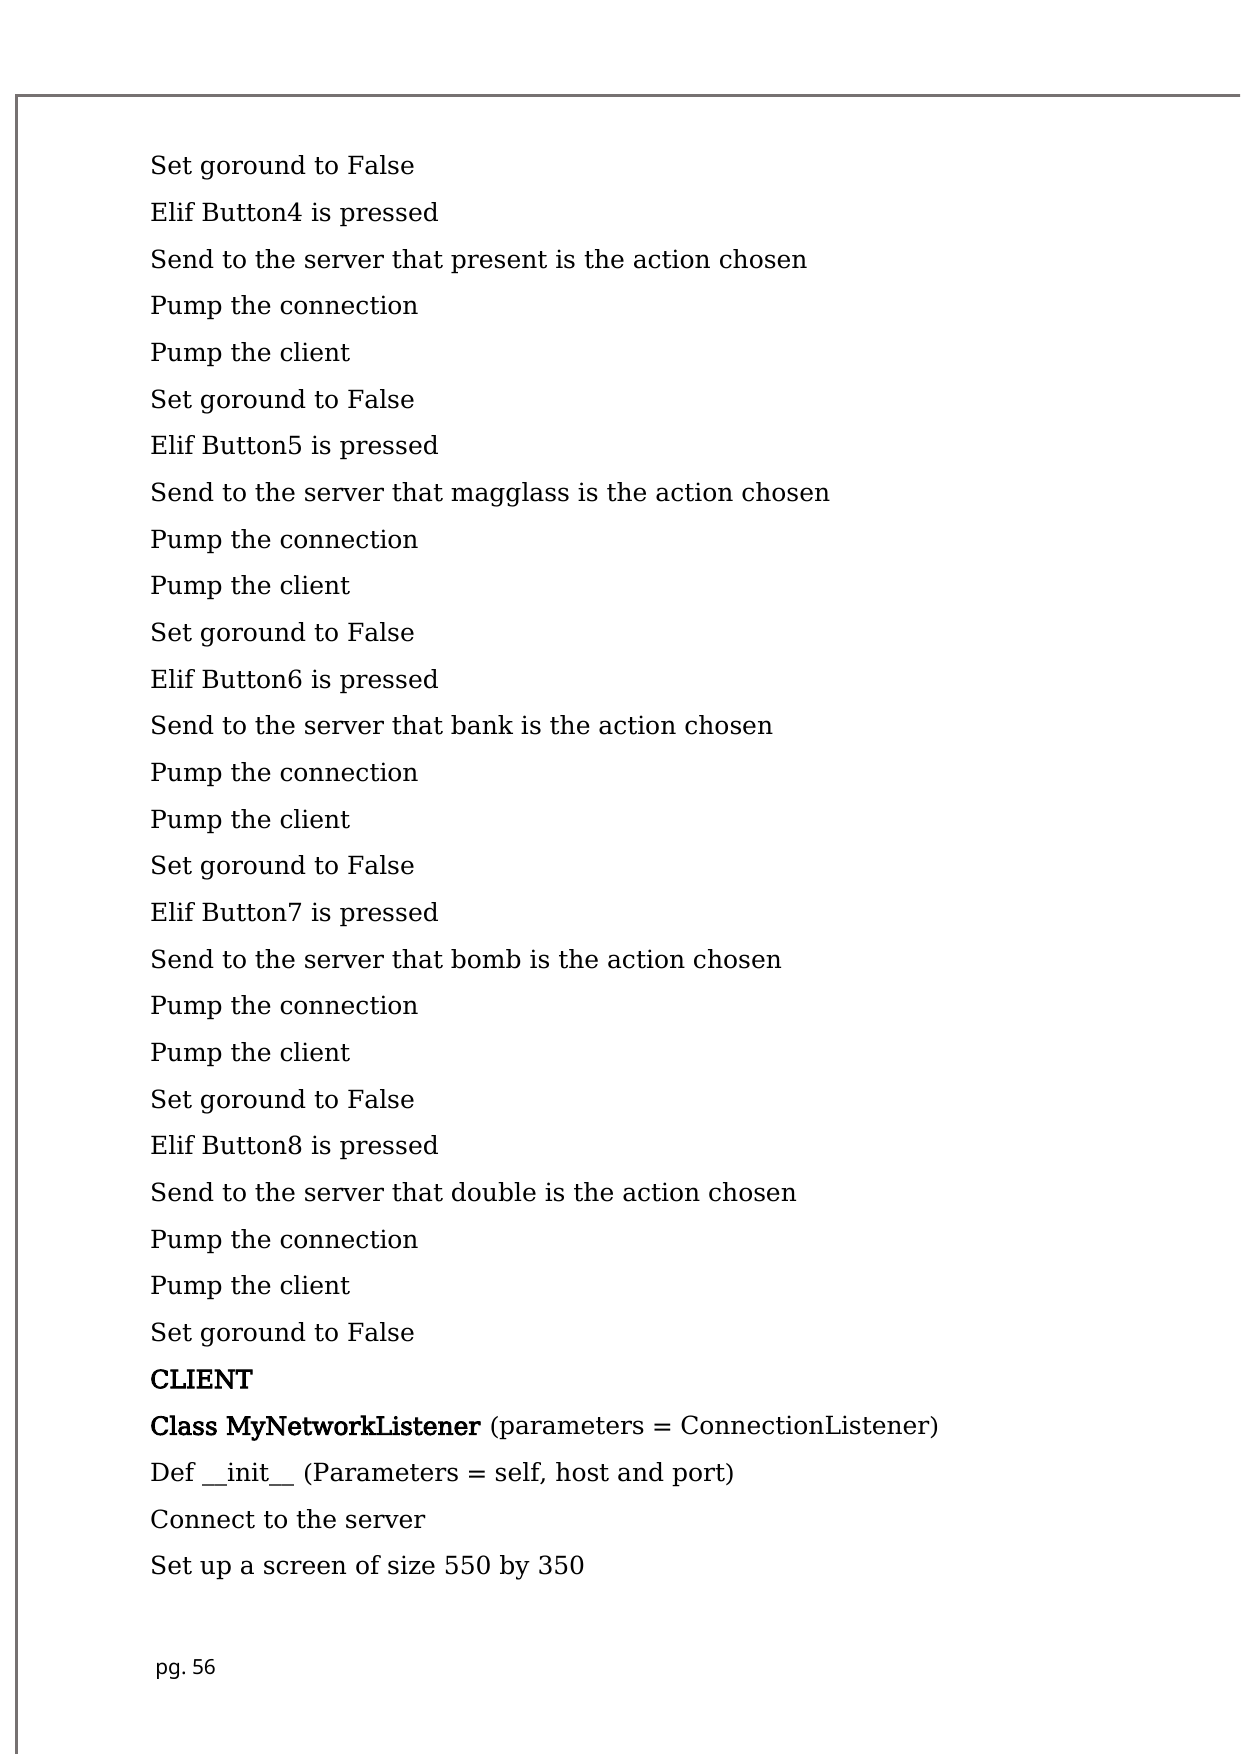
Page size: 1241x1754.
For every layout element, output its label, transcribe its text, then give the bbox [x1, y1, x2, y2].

text Pump the connection [150, 757, 1090, 787]
text Set goround to False [150, 150, 1090, 180]
text Elif Button7 is pressed [150, 897, 1090, 927]
text Set goround to False [150, 383, 1090, 413]
text Set goround to False [150, 1317, 1090, 1347]
text CLIENT [150, 1363, 1090, 1393]
text Connect to the server [150, 1503, 1090, 1533]
text Pump the client [150, 570, 1090, 600]
text Send to the server that present is the action chosen [150, 243, 1090, 273]
text Send to the server that bank is the action chosen [150, 710, 1090, 740]
text Elif Button4 is pressed [150, 197, 1090, 227]
text Elif Button8 is pressed [150, 1130, 1090, 1160]
text Class MyNetworkListener (parameters = ConnectionListener) [150, 1410, 1090, 1440]
text Def __init__ (Parameters = self, host and port) [150, 1457, 1090, 1487]
text Pump the client [150, 1270, 1090, 1300]
text Pump the client [150, 1037, 1090, 1067]
text Pump the client [150, 337, 1090, 367]
text Elif Button5 is pressed [150, 430, 1090, 460]
text Set up a screen of size 550 by 350 [150, 1550, 1090, 1580]
text Elif Button6 is pressed [150, 663, 1090, 693]
text Pump the connection [150, 523, 1090, 553]
text Set goround to False [150, 617, 1090, 647]
text Send to the server that magglass is the action chosen [150, 477, 1090, 507]
text Set goround to False [150, 1083, 1090, 1113]
text Send to the server that bomb is the action chosen [150, 943, 1090, 973]
text Pump the client [150, 803, 1090, 833]
text Pump the connection [150, 990, 1090, 1020]
text Pump the connection [150, 290, 1090, 320]
text Set goround to False [150, 850, 1090, 880]
text Pump the connection [150, 1223, 1090, 1253]
text Send to the server that double is the action chosen [150, 1177, 1090, 1207]
